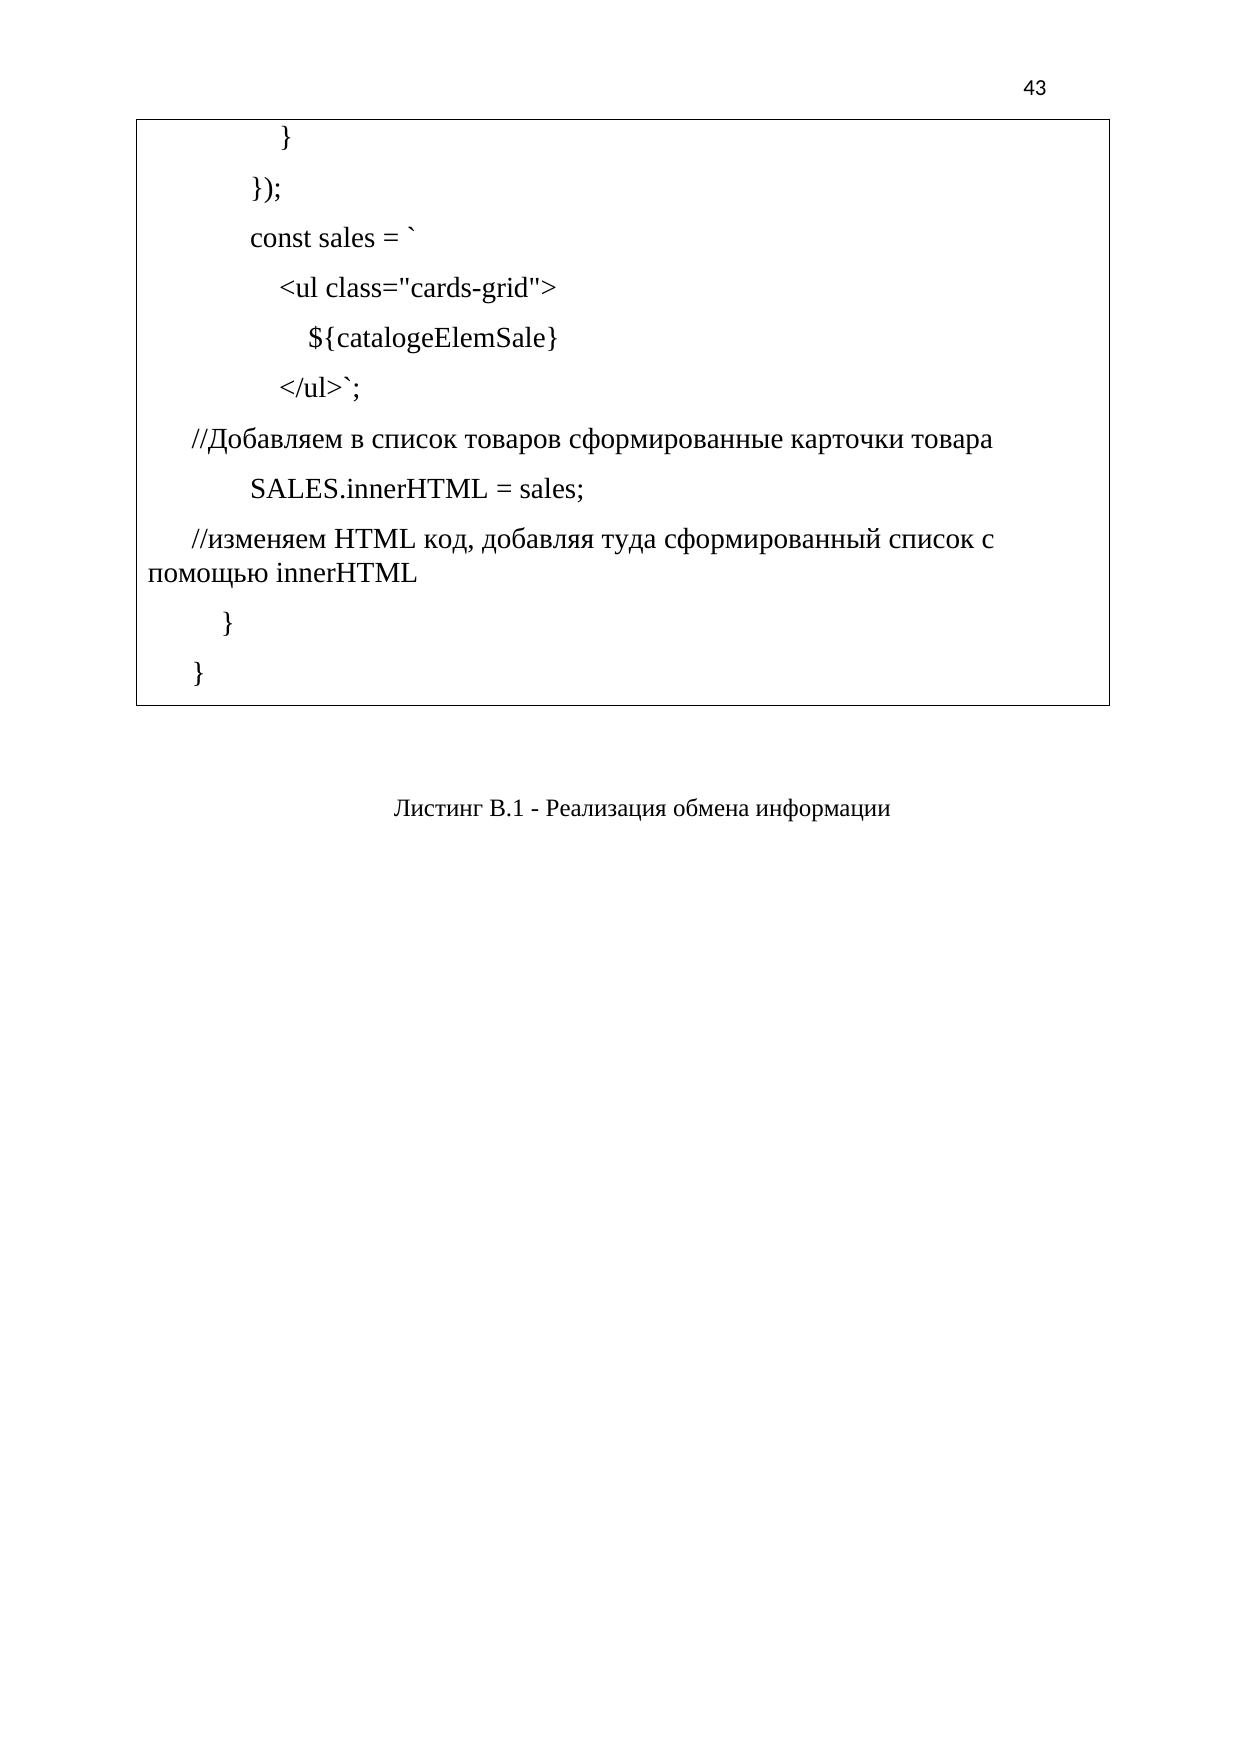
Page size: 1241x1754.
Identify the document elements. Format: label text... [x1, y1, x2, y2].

text Листинг В.1 - Реализация обмена информации [136, 793, 1104, 822]
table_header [137, 120, 1109, 705]
